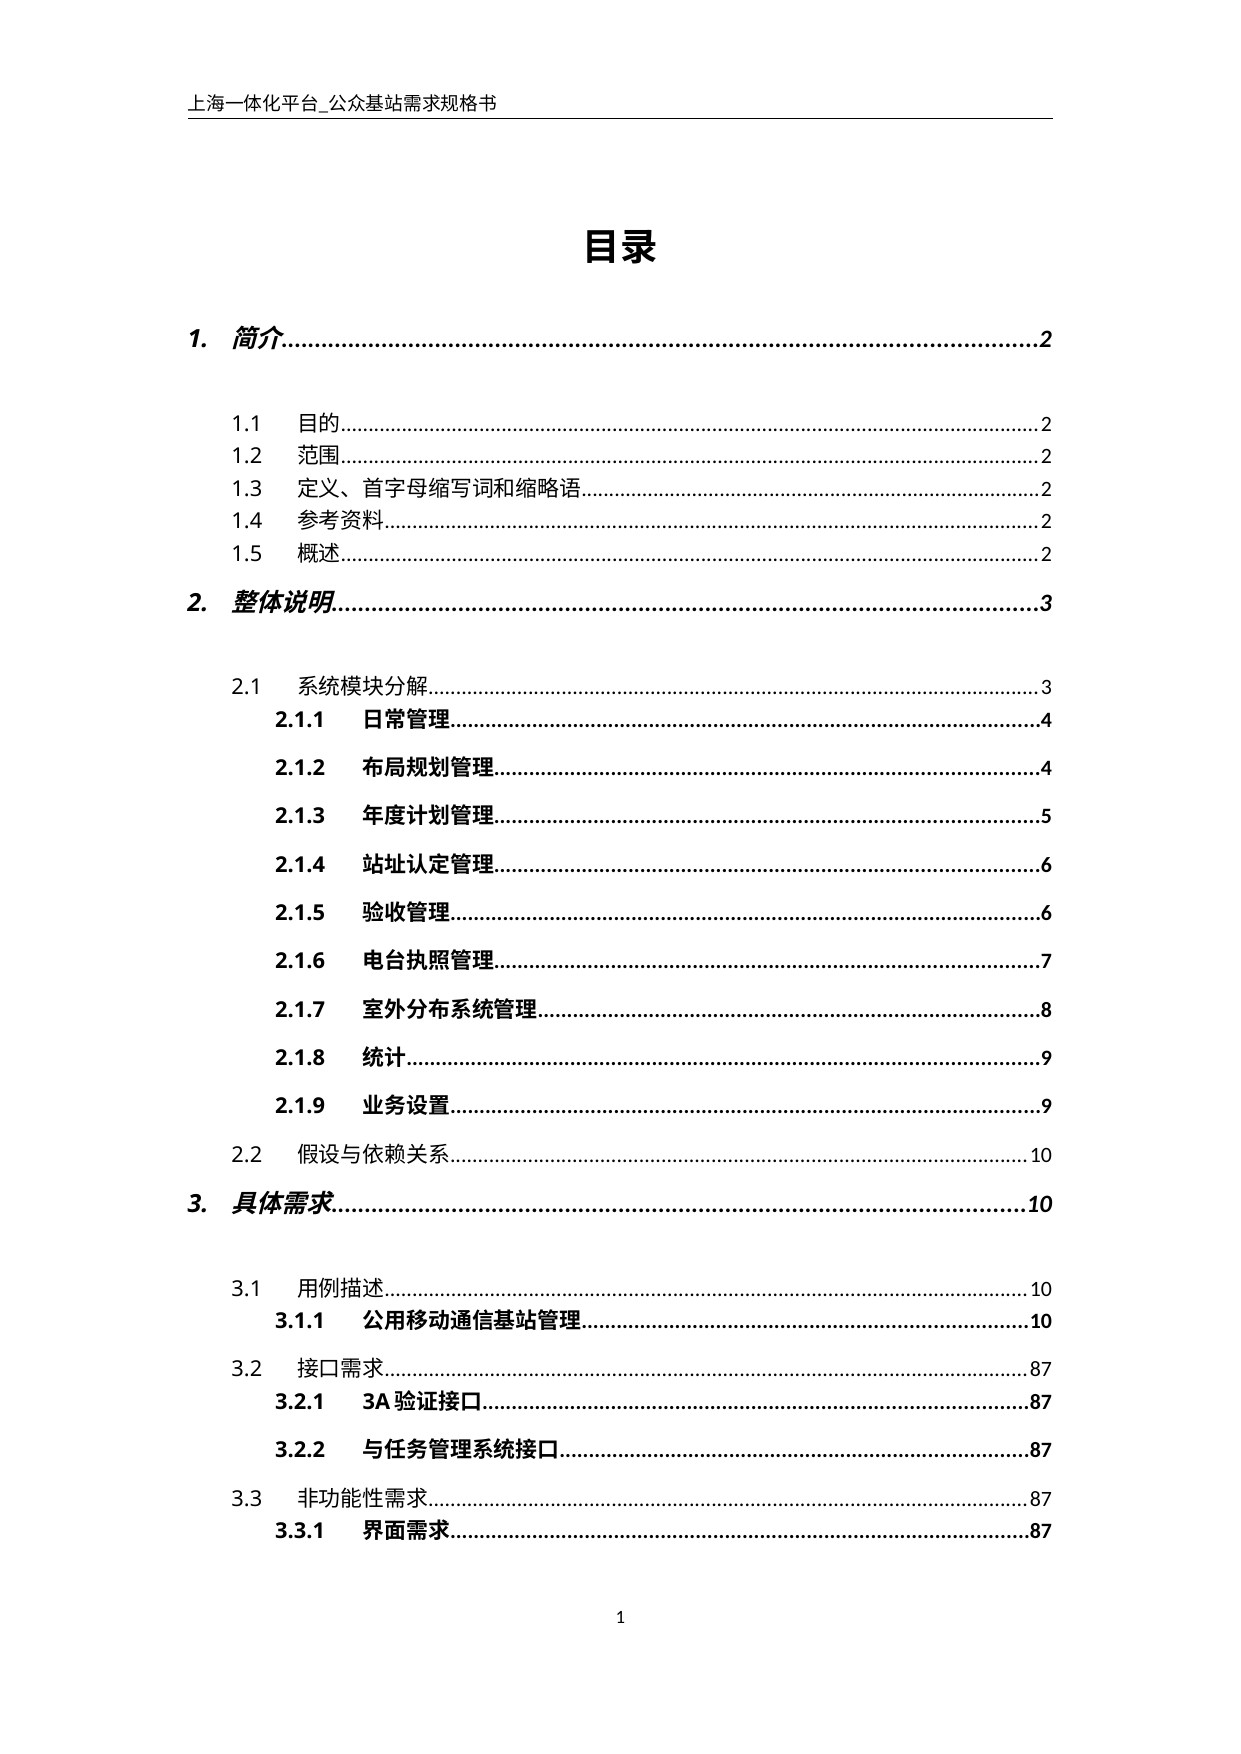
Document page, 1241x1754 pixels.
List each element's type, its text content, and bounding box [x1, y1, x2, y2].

text 2.2 假设与依赖关系 10 [231, 1137, 1053, 1169]
text 2.1.9 业务设置 9 [275, 1088, 1053, 1121]
text 2.1.7 室外分布系统管理 8 [275, 992, 1053, 1024]
text 3.1 用例描述 10 [231, 1270, 1053, 1303]
text 2.1.4 站址认定管理 6 [275, 847, 1053, 879]
text 3.1.1 公用移动通信基站管理 10 [275, 1303, 1053, 1335]
text 2.1.2 布局规划管理 4 [275, 750, 1053, 782]
text 1.3 定义、首字母缩写词和缩略语 2 [231, 470, 1053, 503]
text 2.1.1 日常管理 4 [275, 702, 1053, 734]
text 2.1.6 电台执照管理 7 [275, 943, 1053, 976]
text 2.1.8 统计 9 [275, 1040, 1053, 1072]
text 1.4 参考资料 2 [231, 503, 1053, 535]
text 2.1 系统模块分解 3 [231, 669, 1053, 702]
text 1. 简介 2 [187, 304, 1053, 369]
text 1.5 概述 2 [231, 535, 1053, 568]
text 2.1.3 年度计划管理 5 [275, 798, 1053, 831]
text 1.1 目的 2 [231, 405, 1053, 438]
text 3.2 接口需求 87 [231, 1351, 1053, 1384]
text 1.2 范围 2 [231, 438, 1053, 470]
text 3.3.1 界面需求 87 [275, 1513, 1053, 1545]
text 3. 具体需求 10 [187, 1169, 1053, 1234]
subtitle 目录 [187, 212, 1053, 277]
text 2. 整体说明 3 [187, 568, 1053, 633]
text 3.2.2 与任务管理系统接口 87 [275, 1432, 1053, 1464]
text 3.3 非功能性需求 87 [231, 1480, 1053, 1513]
text 3.2.1 3A验证接口 87 [275, 1384, 1053, 1416]
text 2.1.5 验收管理 6 [275, 895, 1053, 927]
